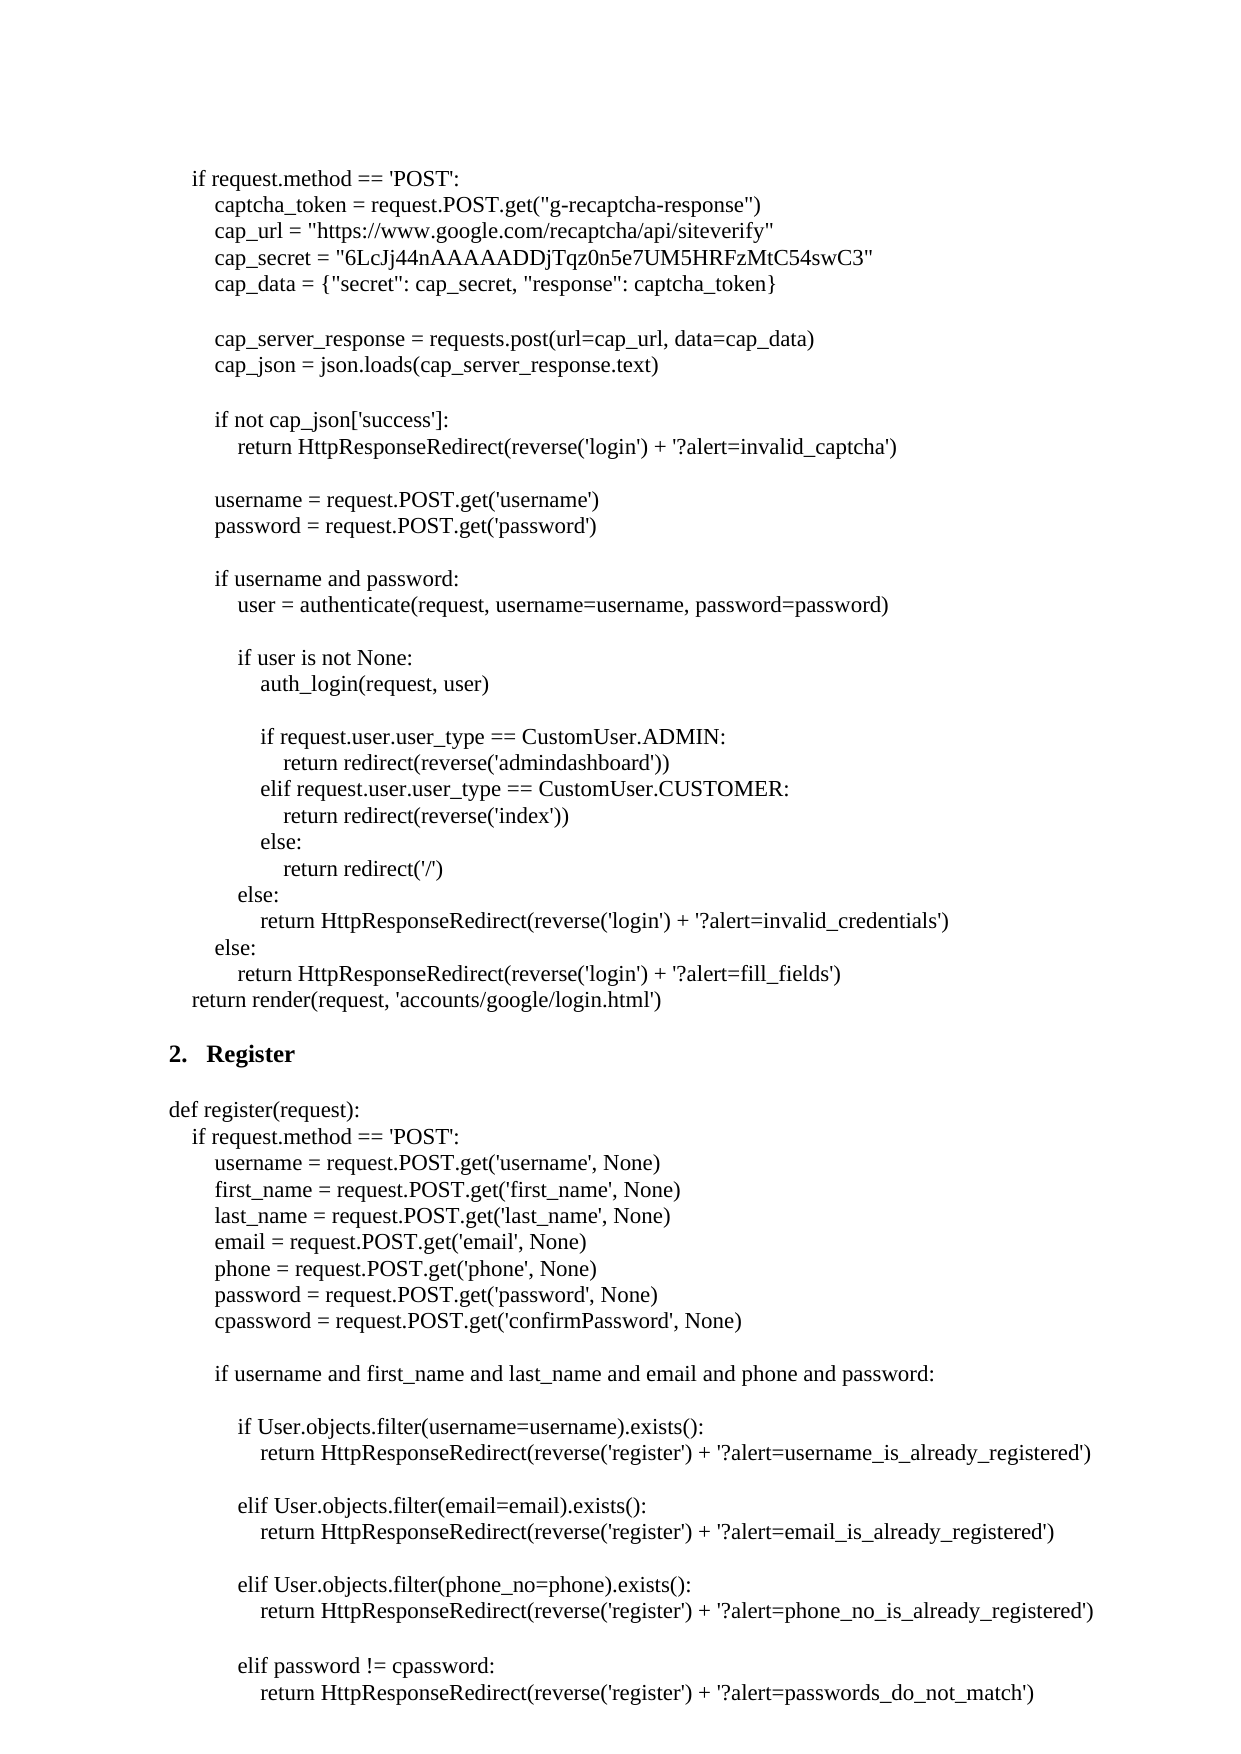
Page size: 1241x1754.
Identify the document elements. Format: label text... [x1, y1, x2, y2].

text return HttpResponseRedirect(reverse('register') + '?alert=passwords_do_not_match') [169, 1679, 1128, 1705]
text else: [169, 881, 1128, 907]
text auth_login(request, user) [169, 670, 1128, 696]
text return redirect(reverse('index')) [169, 802, 1128, 828]
text return HttpResponseRedirect(reverse('register') + '?alert=phone_no_is_already_registered') [169, 1597, 1128, 1624]
text else: [169, 934, 1128, 960]
text if request.method == 'POST': [169, 164, 1128, 191]
text phone = request.POST.get('phone', None) [169, 1255, 1128, 1281]
text user = authenticate(request, username=username, password=password) [169, 591, 1128, 617]
text elif User.objects.filter(phone_no=phone).exists(): [169, 1571, 1128, 1597]
text return render(request, 'accounts/google/login.html') [169, 986, 1128, 1013]
text return redirect('/') [169, 854, 1128, 881]
text if username and password: [169, 565, 1128, 591]
text first_name = request.POST.get('first_name', None) [169, 1176, 1128, 1202]
text return HttpResponseRedirect(reverse('register') + '?alert=email_is_already_registered') [169, 1518, 1128, 1544]
text elif password != cpassword: [169, 1652, 1128, 1679]
text cap_url = "https://www.google.com/recaptcha/api/siteverify" [169, 217, 1128, 244]
text elif User.objects.filter(email=email).exists(): [169, 1492, 1128, 1518]
text if user is not None: [169, 644, 1128, 670]
text cap_secret = "6LcJj44nAAAAADDjTqz0n5e7UM5HRFzMtC54swC3" [169, 244, 1128, 270]
text return HttpResponseRedirect(reverse('login') + '?alert=invalid_captcha') [169, 433, 1128, 459]
text return HttpResponseRedirect(reverse('login') + '?alert=fill_fields') [169, 960, 1128, 986]
text if username and first_name and last_name and email and phone and password: [169, 1360, 1128, 1386]
text cap_server_response = requests.post(url=cap_url, data=cap_data) [169, 325, 1128, 351]
text return HttpResponseRedirect(reverse('login') + '?alert=invalid_credentials') [169, 907, 1128, 934]
text email = request.POST.get('email', None) [169, 1228, 1128, 1255]
text return HttpResponseRedirect(reverse('register') + '?alert=username_is_already_registered') [169, 1439, 1128, 1466]
text cap_json = json.loads(cap_server_response.text) [169, 351, 1128, 378]
text last_name = request.POST.get('last_name', None) [169, 1202, 1128, 1228]
text elif request.user.user_type == CustomUser.CUSTOMER: [169, 776, 1128, 802]
text if request.user.user_type == CustomUser.ADMIN: [169, 723, 1128, 749]
text password = request.POST.get('password', None) [169, 1281, 1128, 1307]
text if not cap_json['success']: [169, 407, 1128, 433]
text if User.objects.filter(username=username).exists(): [169, 1413, 1128, 1439]
text username = request.POST.get('username', None) [169, 1149, 1128, 1176]
text else: [169, 828, 1128, 854]
text password = request.POST.get('password') [169, 512, 1128, 538]
text username = request.POST.get('username') [169, 486, 1128, 512]
text captcha_token = request.POST.get("g-recaptcha-response") [169, 191, 1128, 217]
text cpassword = request.POST.get('confirmPassword', None) [169, 1307, 1128, 1334]
text def register(request): [169, 1097, 1128, 1123]
text if request.method == 'POST': [169, 1123, 1128, 1149]
text cap_data = {"secret": cap_secret, "response": captcha_token} [169, 270, 1128, 296]
text return redirect(reverse('admindashboard')) [169, 749, 1128, 776]
list Register [169, 1039, 1128, 1068]
